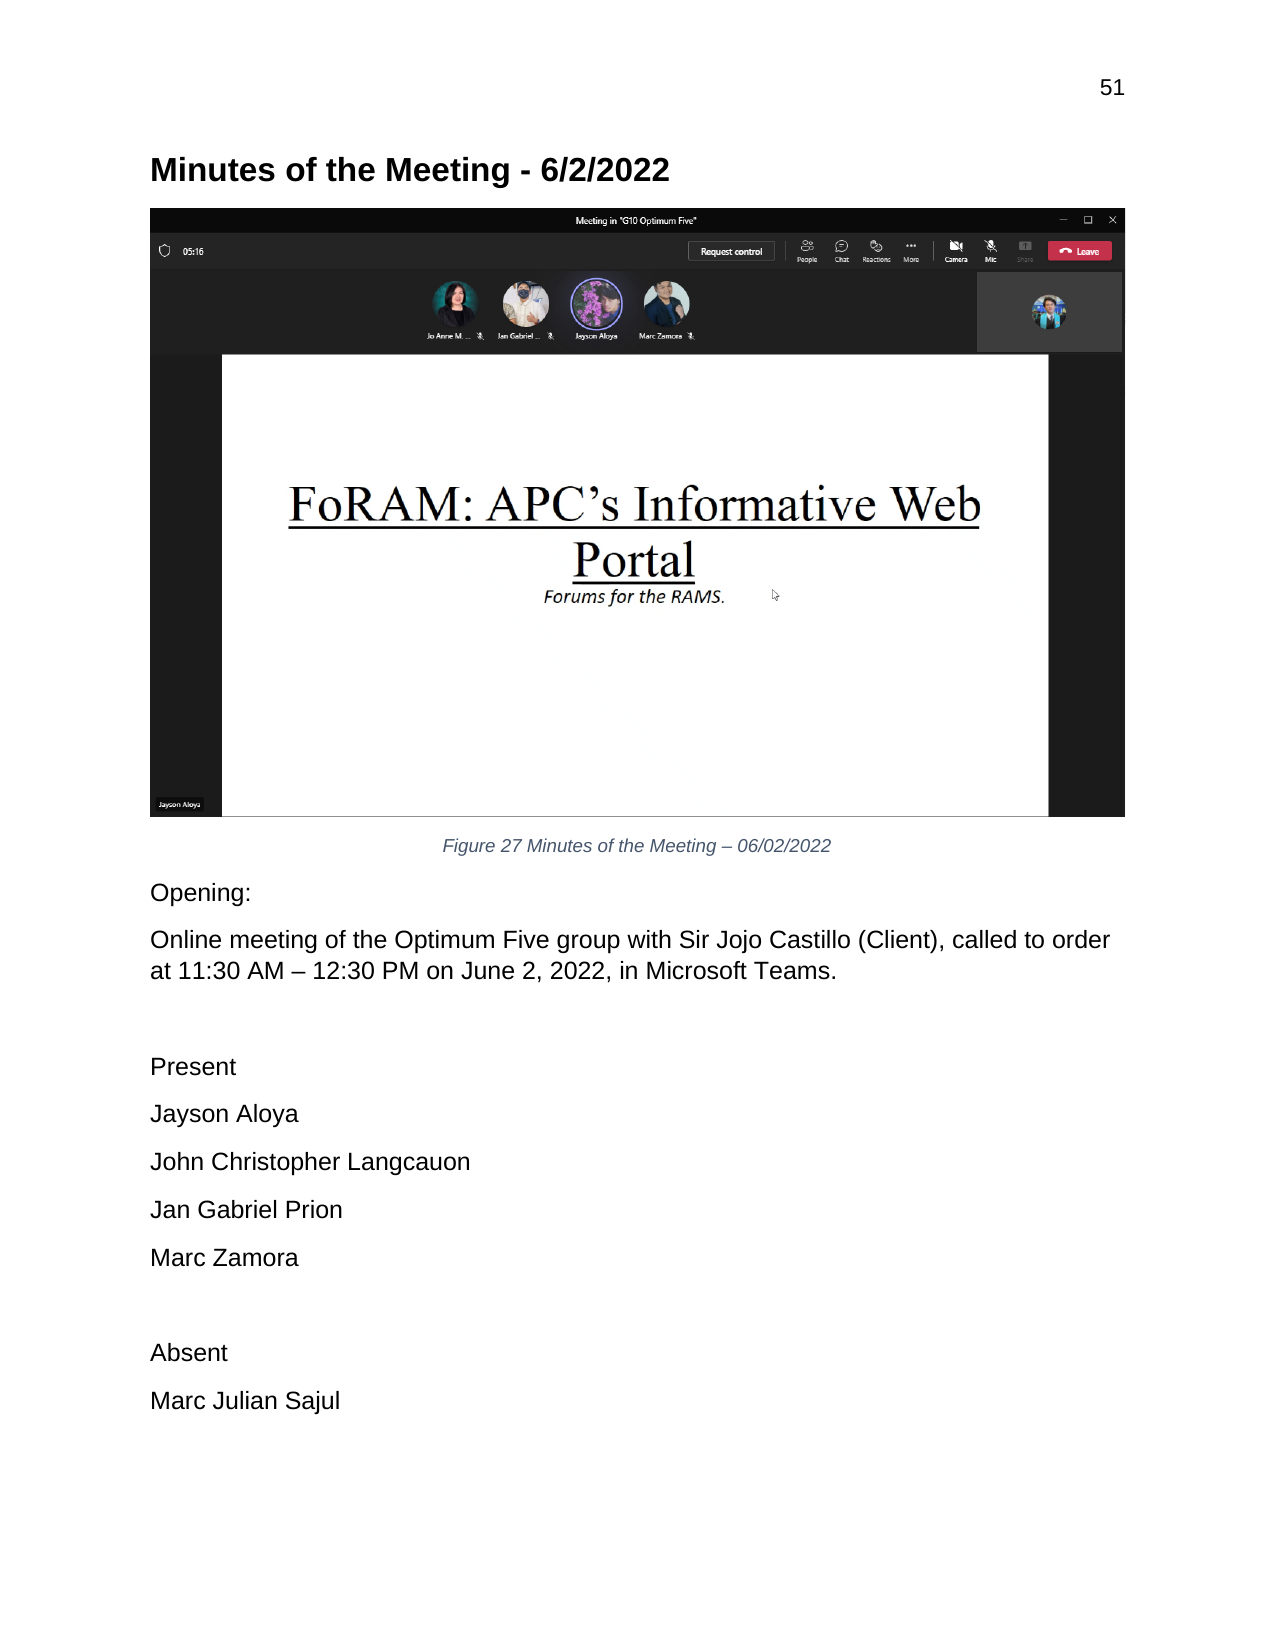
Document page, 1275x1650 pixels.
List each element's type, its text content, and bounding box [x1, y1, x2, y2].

text Minutes of the Meeting - 6/2/2022 [150, 150, 1125, 188]
picture [150, 208, 1125, 817]
text John Christopher Langcauon [150, 1147, 1125, 1176]
text Opening: [150, 877, 1125, 906]
text Jayson Aloya [150, 1099, 1125, 1128]
text Marc Zamora [150, 1242, 1125, 1271]
text Present [150, 1052, 1125, 1080]
text Jan Gabriel Prion [150, 1195, 1125, 1223]
text Absent [150, 1338, 1125, 1367]
text Marc Julian Sajul [150, 1386, 1125, 1414]
text Online meeting of the Optimum Five group with Sir Jojo Castillo (Client), called to order at 11:30 AM – 12:30 PM on June 2, 2022, in Microsoft Teams. [150, 925, 1125, 985]
